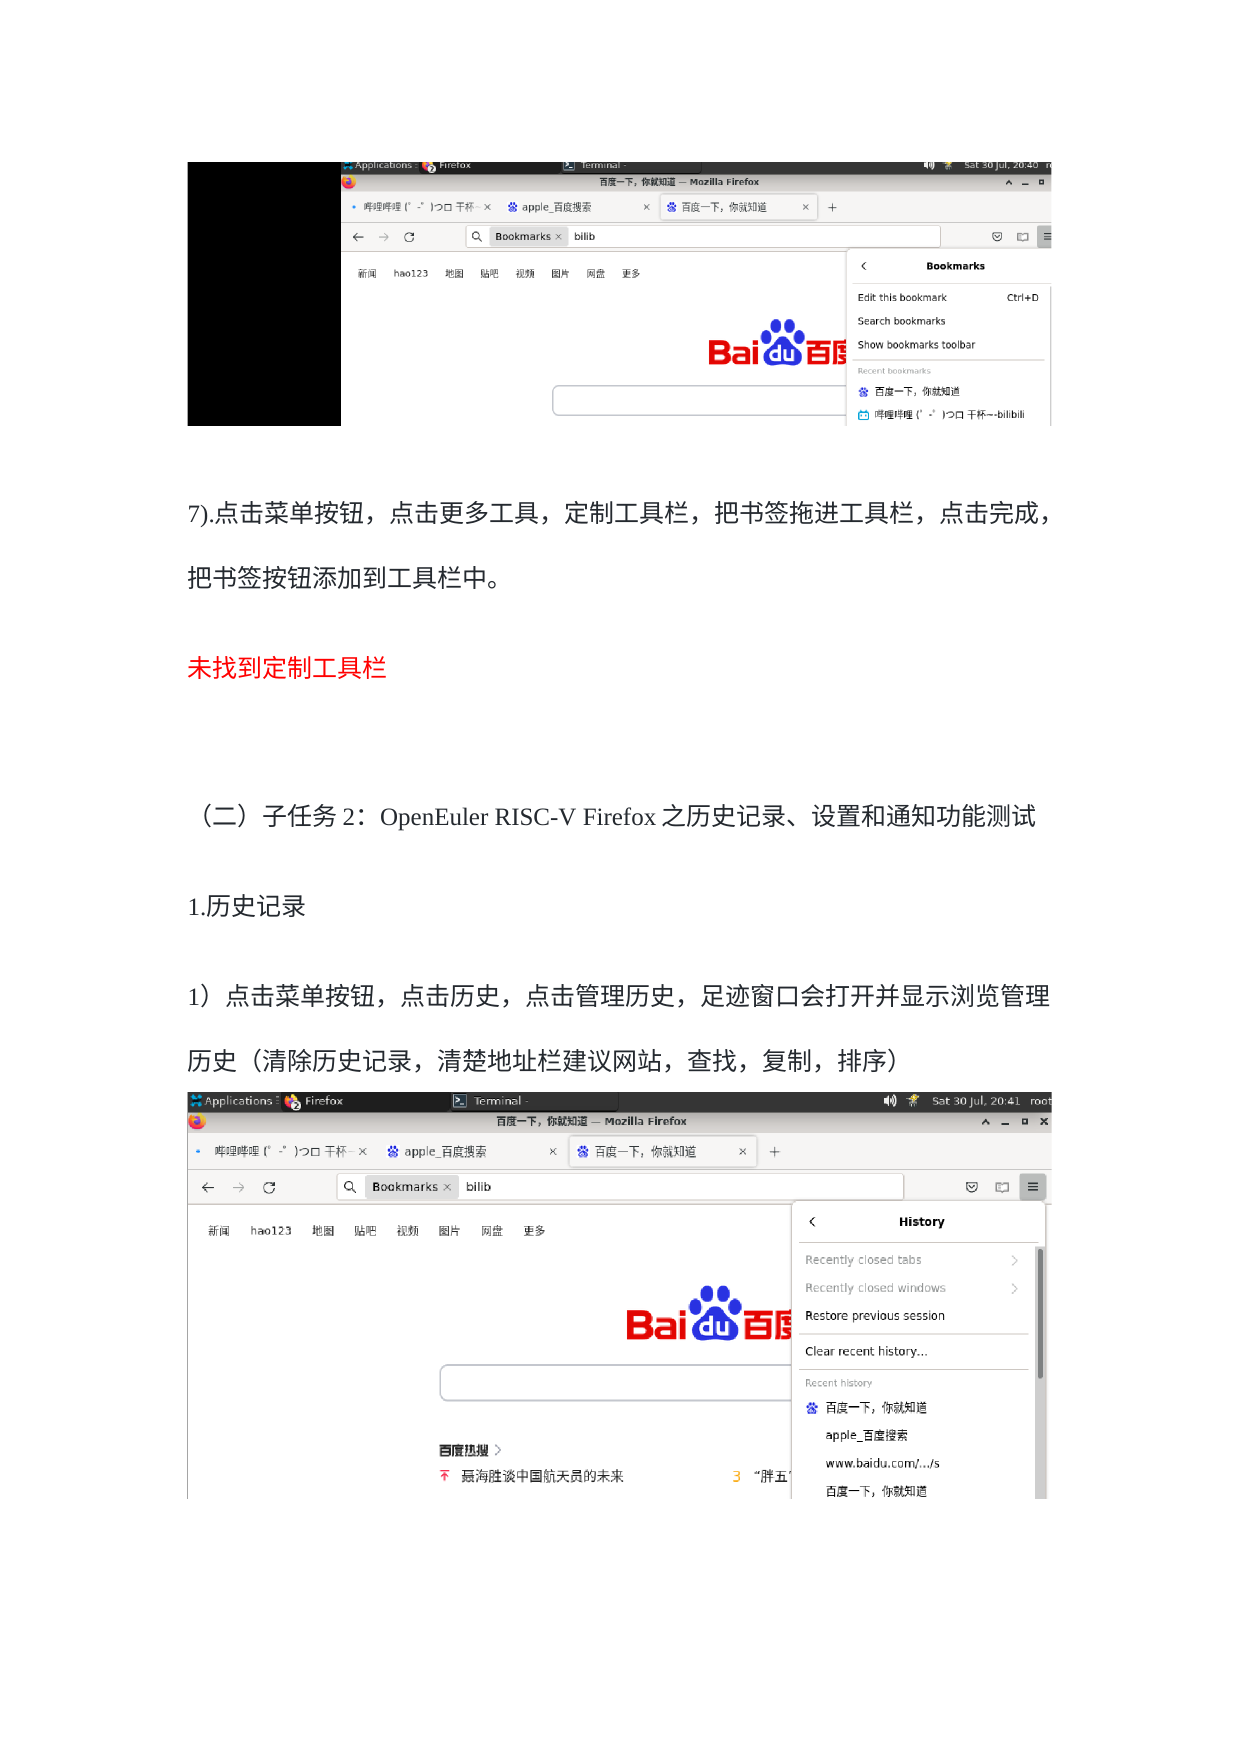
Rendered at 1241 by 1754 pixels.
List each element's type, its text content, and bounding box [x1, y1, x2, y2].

picture [187, 162, 1052, 426]
text 未找到定制工具栏 [187, 634, 1053, 699]
text 7).点击菜单按钮，点击更多工具，定制工具栏，把书签拖进工具栏，点击完成，把书签按钮添加到工具栏中。 [187, 479, 1053, 609]
picture [187, 1092, 1052, 1499]
text （二）子任务2：OpenEuler RISC-V Firefox之历史记录、设置和通知功能测试 [187, 782, 1053, 847]
text 1.历史记录 [187, 872, 1053, 937]
